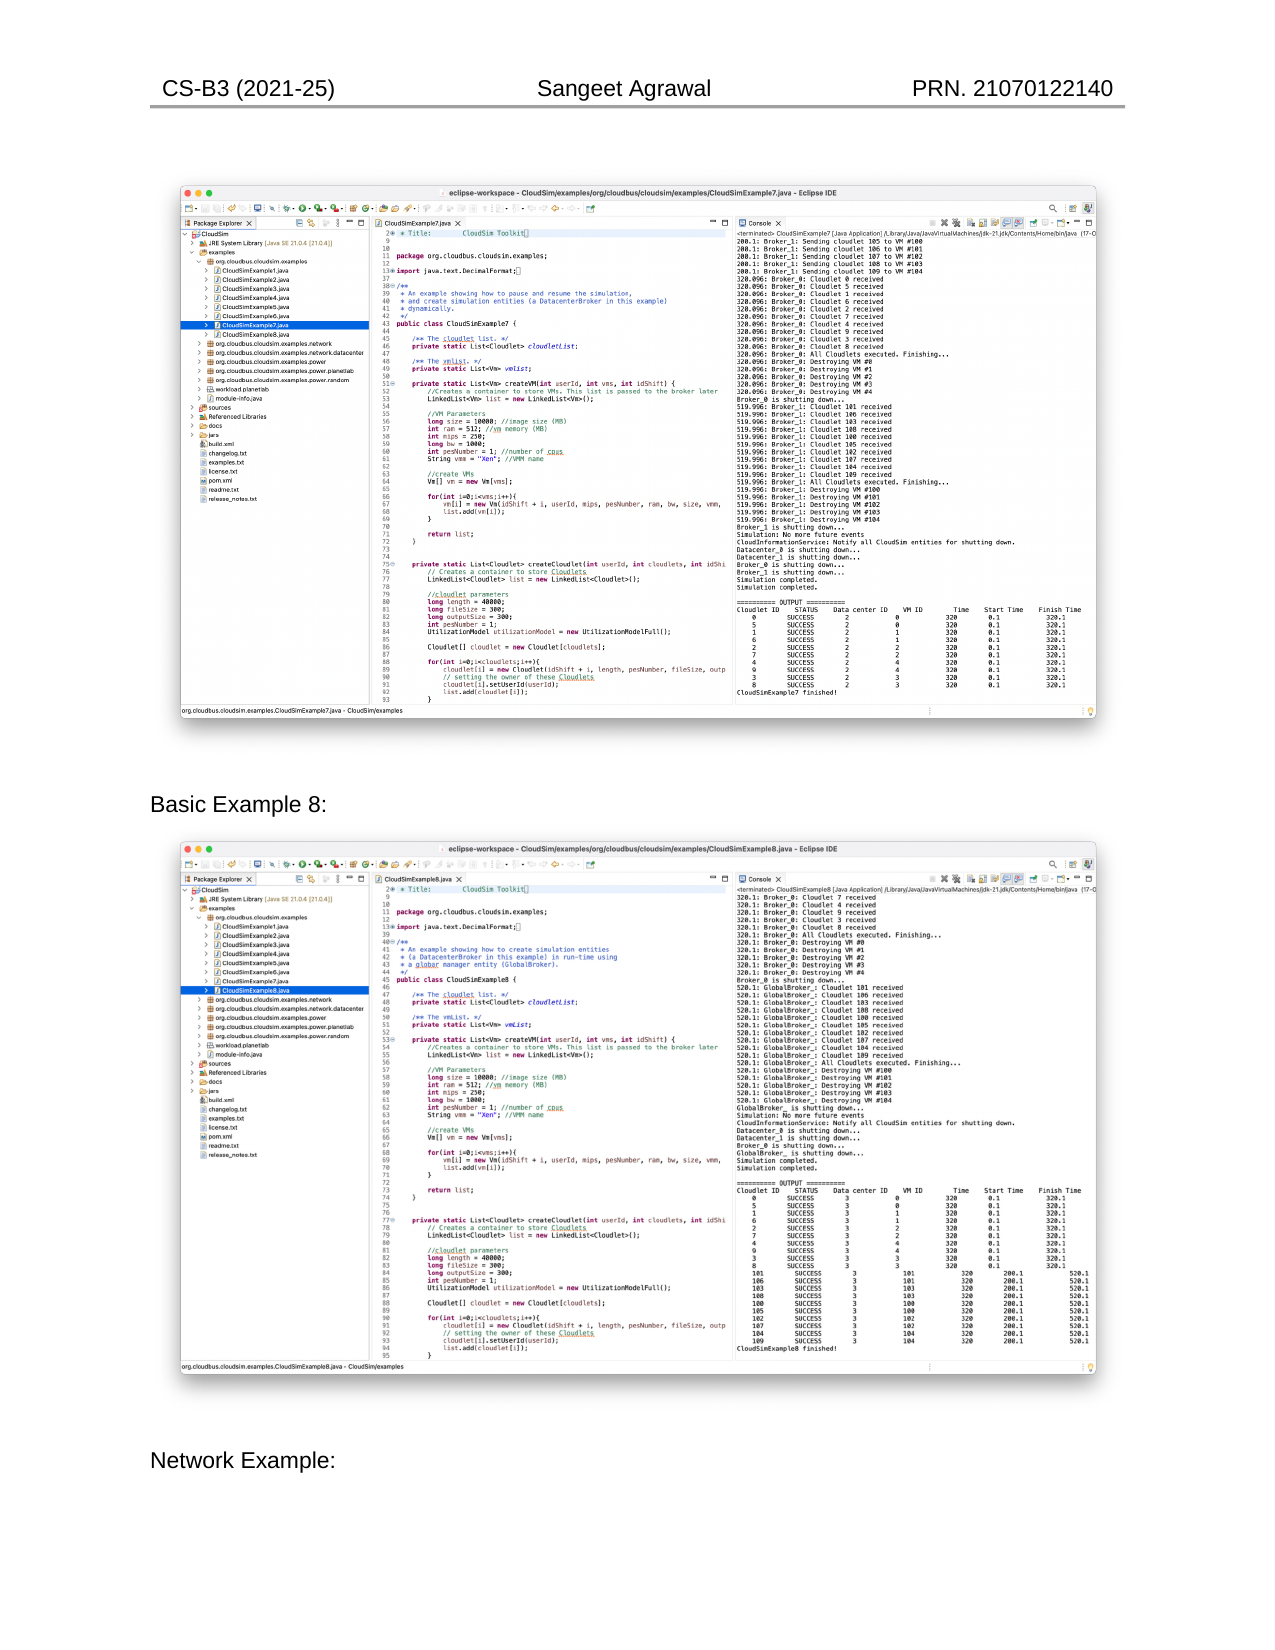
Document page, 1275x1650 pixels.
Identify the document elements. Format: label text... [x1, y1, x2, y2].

picture [150, 165, 1125, 758]
picture [150, 821, 1125, 1414]
text Basic Example 8: [150, 791, 1125, 818]
text Network Example: [150, 1447, 1125, 1474]
